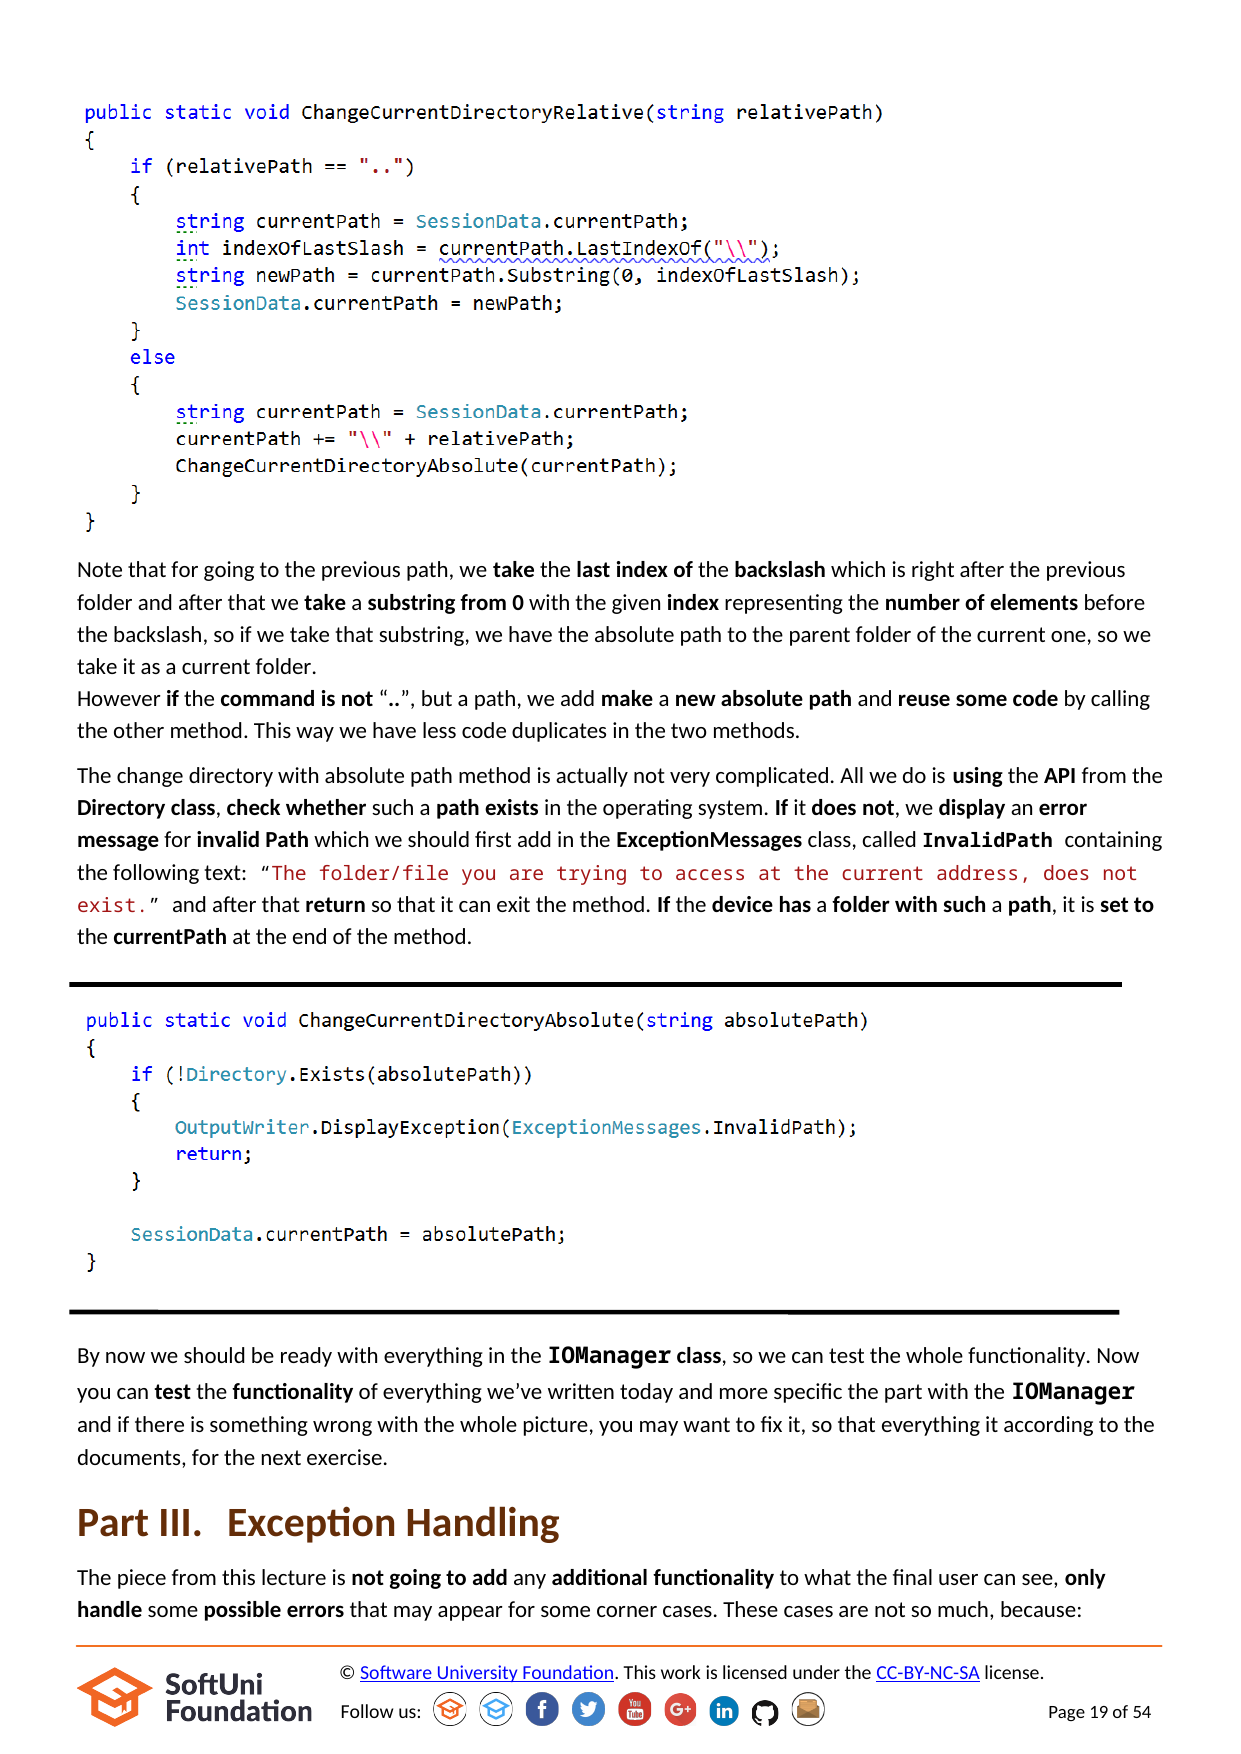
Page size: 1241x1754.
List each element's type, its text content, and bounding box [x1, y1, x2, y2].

subtitle Exception Handling [77, 1496, 1163, 1547]
picture [572, 1692, 605, 1726]
picture [791, 1692, 825, 1726]
text Note that for going to the previous path, we take the last index of the backslash which is right after the previous folder and after that we take a substring from 0 with the given index representing the number of elements before the backslash, so if we take that substring, we have the absolute path to the parent folder of the current one, so we take it as a current folder. However if the command is not “..”, but a path, we add make a new absolute path and reuse some code by calling the other method. This way we have less code duplicates in the two methods. [77, 556, 1163, 744]
picture [664, 1693, 697, 1726]
picture [730, 1696, 739, 1705]
text The piece from this lecture is not going to add any additional functionality to what the final user can see, only handle some possible errors that may appear for some corner cases. These cases are not so much, because: [77, 1563, 1163, 1623]
picture [525, 1692, 559, 1726]
picture [76, 1667, 312, 1727]
picture [752, 1700, 779, 1726]
picture [76, 1011, 916, 1278]
picture [76, 95, 917, 539]
picture [433, 1692, 467, 1726]
picture [709, 1717, 718, 1726]
picture [723, 1708, 732, 1717]
picture [730, 1717, 739, 1726]
text By now we should be ready with everything in the IOManager class, so we can test the whole functionality. Now you can test the functionality of everything we’ve written today and more specific the part with the IOManager and if there is something wrong with the whole picture, you may want to fix it, so that everything it according to the documents, for the next exercise. [77, 1339, 1163, 1471]
picture [479, 1692, 513, 1726]
picture [709, 1696, 718, 1705]
picture [618, 1692, 652, 1726]
text The change directory with absolute path method is actually not very complicated. All we do is using the API from the Directory class, check whether such a path exists in the operating system. If it does not, we display an error message for invalid Path which we should first add in the ExceptionMessages class, called InvalidPath containing the following text: “The folder/file you are trying to access at the current address, does not exist.” and after that return so that it can exit the method. If the device has a folder with such a path, it is set to the currentPath at the end of the method. [77, 761, 1163, 951]
